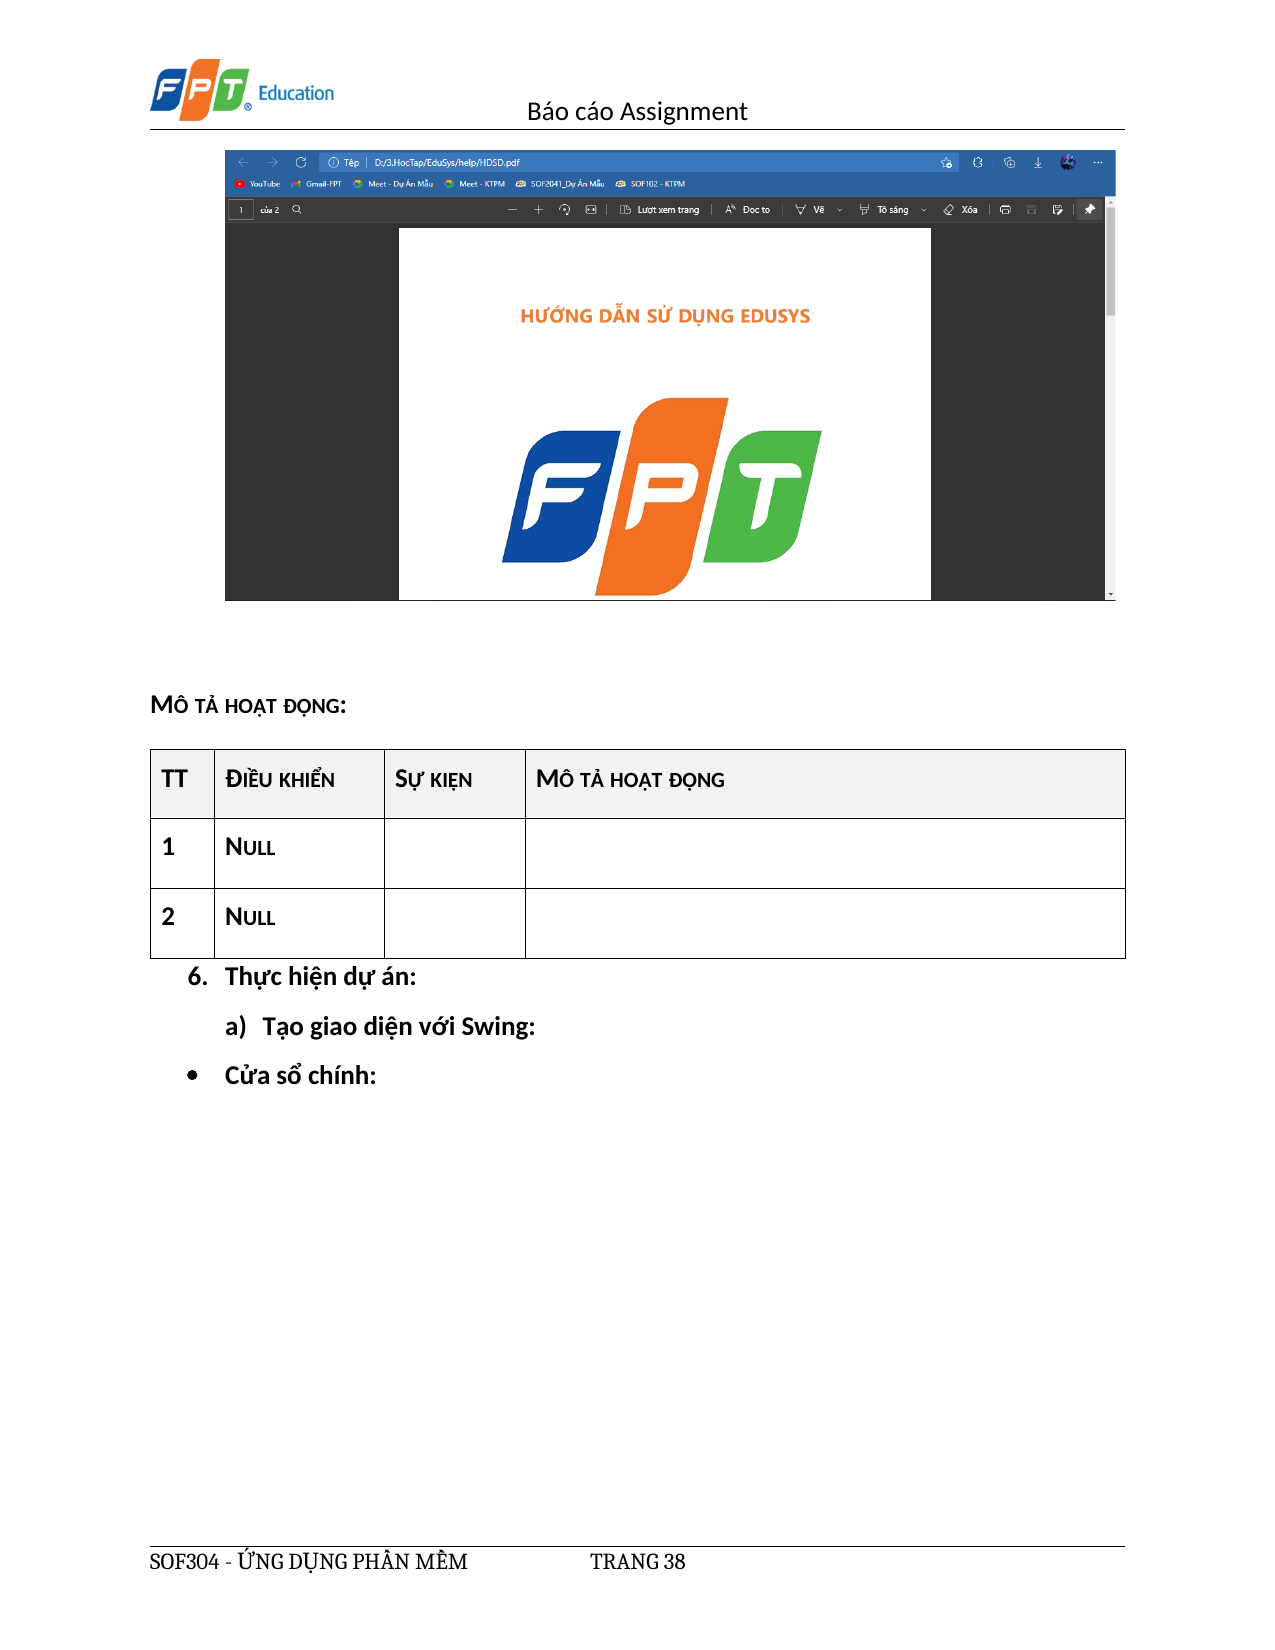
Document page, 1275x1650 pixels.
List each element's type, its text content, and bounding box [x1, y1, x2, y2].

text Mô tả hoạt động: [150, 687, 1125, 720]
table_header Mô tả hoạt động [526, 750, 1125, 817]
table_cell 2 [151, 889, 214, 958]
picture [150, 59, 336, 121]
table_cell [526, 889, 1125, 958]
table_cell [526, 819, 1125, 888]
table_cell 1 [151, 819, 214, 888]
table_header Sự kiện [385, 750, 525, 817]
list Cửa sổ chính: [187, 1058, 1122, 1091]
table_header TT [151, 750, 214, 817]
list Tạo giao diện với Swing: [225, 1009, 1122, 1042]
picture [225, 150, 1116, 601]
list Thực hiện dự án: [187, 959, 1122, 992]
table_header Điều khiển [215, 750, 384, 817]
table_cell Null [215, 889, 384, 958]
table_cell [385, 819, 525, 888]
table_cell [385, 889, 525, 958]
table_cell Null [215, 819, 384, 888]
